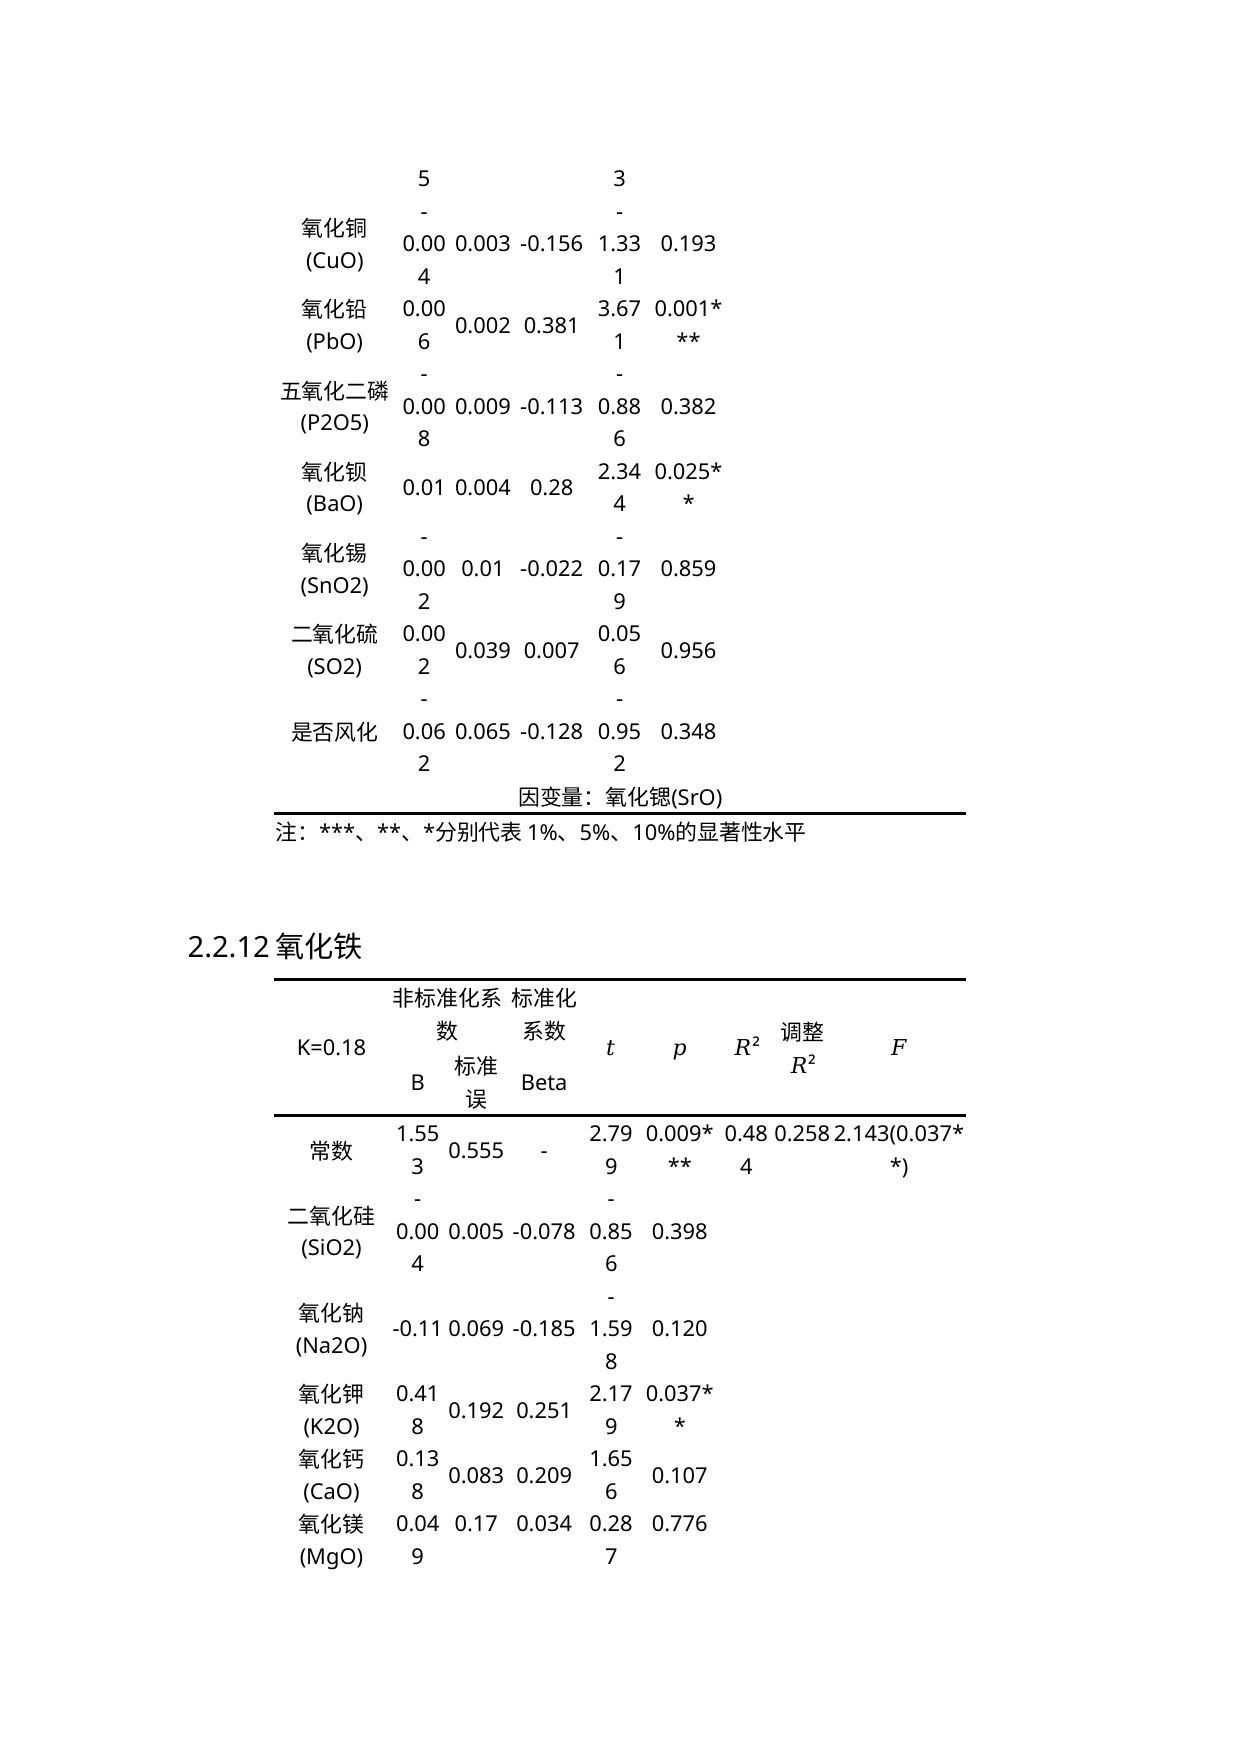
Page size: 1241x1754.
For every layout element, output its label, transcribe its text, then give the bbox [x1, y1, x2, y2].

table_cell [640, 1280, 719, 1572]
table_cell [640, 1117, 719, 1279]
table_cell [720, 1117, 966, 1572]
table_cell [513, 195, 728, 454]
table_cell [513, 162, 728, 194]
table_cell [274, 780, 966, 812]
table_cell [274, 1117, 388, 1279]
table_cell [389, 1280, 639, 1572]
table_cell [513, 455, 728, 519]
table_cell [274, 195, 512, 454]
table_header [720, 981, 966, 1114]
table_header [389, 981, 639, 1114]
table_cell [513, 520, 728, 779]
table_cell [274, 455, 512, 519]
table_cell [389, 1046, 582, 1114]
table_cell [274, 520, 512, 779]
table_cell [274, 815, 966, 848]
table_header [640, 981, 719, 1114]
list 氧化铁 [187, 913, 1053, 978]
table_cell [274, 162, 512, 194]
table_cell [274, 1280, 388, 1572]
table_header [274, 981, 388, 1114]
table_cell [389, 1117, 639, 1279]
